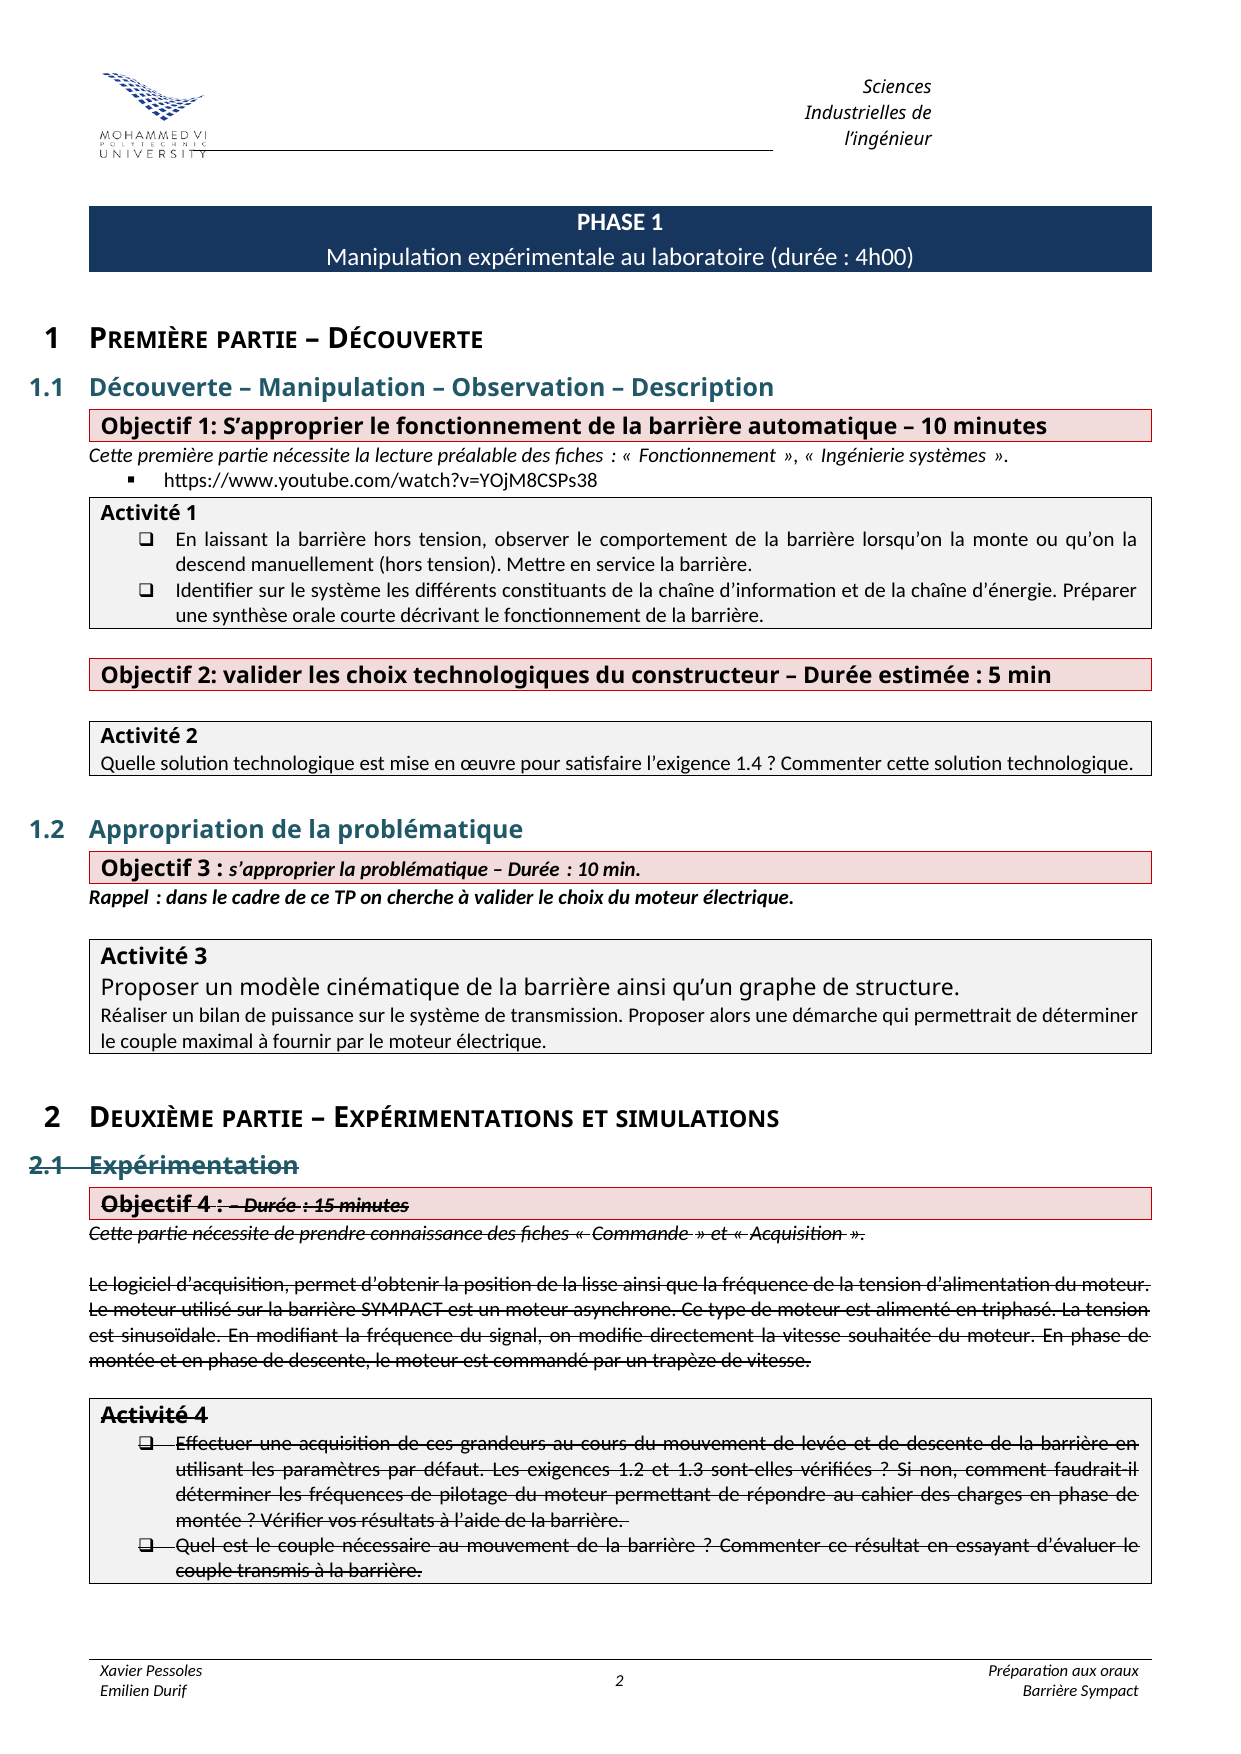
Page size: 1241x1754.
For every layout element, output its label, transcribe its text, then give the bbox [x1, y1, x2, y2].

text PHASE 1 [89, 206, 1152, 237]
table_header Objectif 1: S’approprier le fonctionnement de la barrière automatique – 10 minutes [90, 410, 1151, 441]
text Rappel : dans le cadre de ce TP on cherche à valider le choix du moteur électrique. [89, 884, 1152, 910]
subtitle Appropriation de la problématique [29, 812, 1152, 846]
table_header Objectif 3 : s’approprier la problématique – Durée : 10 min. [90, 852, 1151, 883]
table_header Activité 3 Proposer un modèle cinématique de la barrière ainsi qu’un graphe de structure. Réaliser un bilan de puissance sur le système de transmission. Proposer alors une démarche qui permettrait de déterminer le couple maximal à fournir par le moteur électrique. [90, 940, 1151, 1053]
subtitle Deuxième partie – Expérimentations et simulations [44, 1096, 1152, 1136]
table_header Objectif 4 : – Durée : 15 minutes [90, 1188, 1151, 1219]
subtitle Découverte – Manipulation – Observation – Description [29, 369, 1152, 404]
text Cette partie nécessite de prendre connaissance des fiches « Commande » et « Acquisition ». [89, 1220, 1152, 1246]
list https://www.youtube.com/watch?v=YOjM8CSPs38 [126, 467, 1152, 493]
picture [100, 73, 206, 158]
table_header Objectif 2: valider les choix technologiques du constructeur – Durée estimée : 5 min [90, 659, 1151, 690]
list Cette première partie nécessite la lecture préalable des fiches : « Fonctionnement », « Ingénierie systèmes ». [89, 442, 1152, 467]
subtitle Expérimentation [29, 1148, 1152, 1182]
text Le logiciel d’acquisition, permet d’obtenir la position de la lisse ainsi que la fréquence de la tension d’alimentation du moteur. Le moteur utilisé sur la barrière SYMPACT est un moteur asynchrone. Ce type de moteur est alimenté en triphasé. La tension est sinusoïdale. En modifiant la fréquence du signal, on modifie directement la vitesse souhaitée du moteur. En phase de montée et en phase de descente, le moteur est commandé par un trapèze de vitesse. [89, 1271, 1152, 1373]
text Manipulation expérimentale au laboratoire (durée : 4h00) [89, 241, 1152, 272]
table_header Activité 4 Effectuer une acquisition de ces grandeurs au cours du mouvement de levée et de descente de la barrière en utilisant les paramètres par défaut. Les exigences 1.2 et 1.3 sont-elles vérifiées ? Si non, comment faudrait-il déterminer les fréquences de pilotage du moteur permettant de répondre au cahier des charges en phase de montée ? Vérifier vos résultats à l’aide de la barrière. Quel est le couple nécessaire au mouvement de la barrière ? Commenter ce résultat en essayant d’évaluer le couple transmis à la barrière. [90, 1399, 1151, 1583]
subtitle Première partie – Découverte [44, 318, 1152, 357]
table_header Activité 1 En laissant la barrière hors tension, observer le comportement de la barrière lorsqu’on la monte ou qu’on la descend manuellement (hors tension). Mettre en service la barrière. Identifier sur le système les différents constituants de la chaîne d’information et de la chaîne d’énergie. Préparer une synthèse orale courte décrivant le fonctionnement de la barrière. [90, 498, 1151, 628]
table_header Activité 2 Quelle solution technologique est mise en œuvre pour satisfaire l’exigence 1.4 ? Commenter cette solution technologique. [90, 722, 1151, 775]
